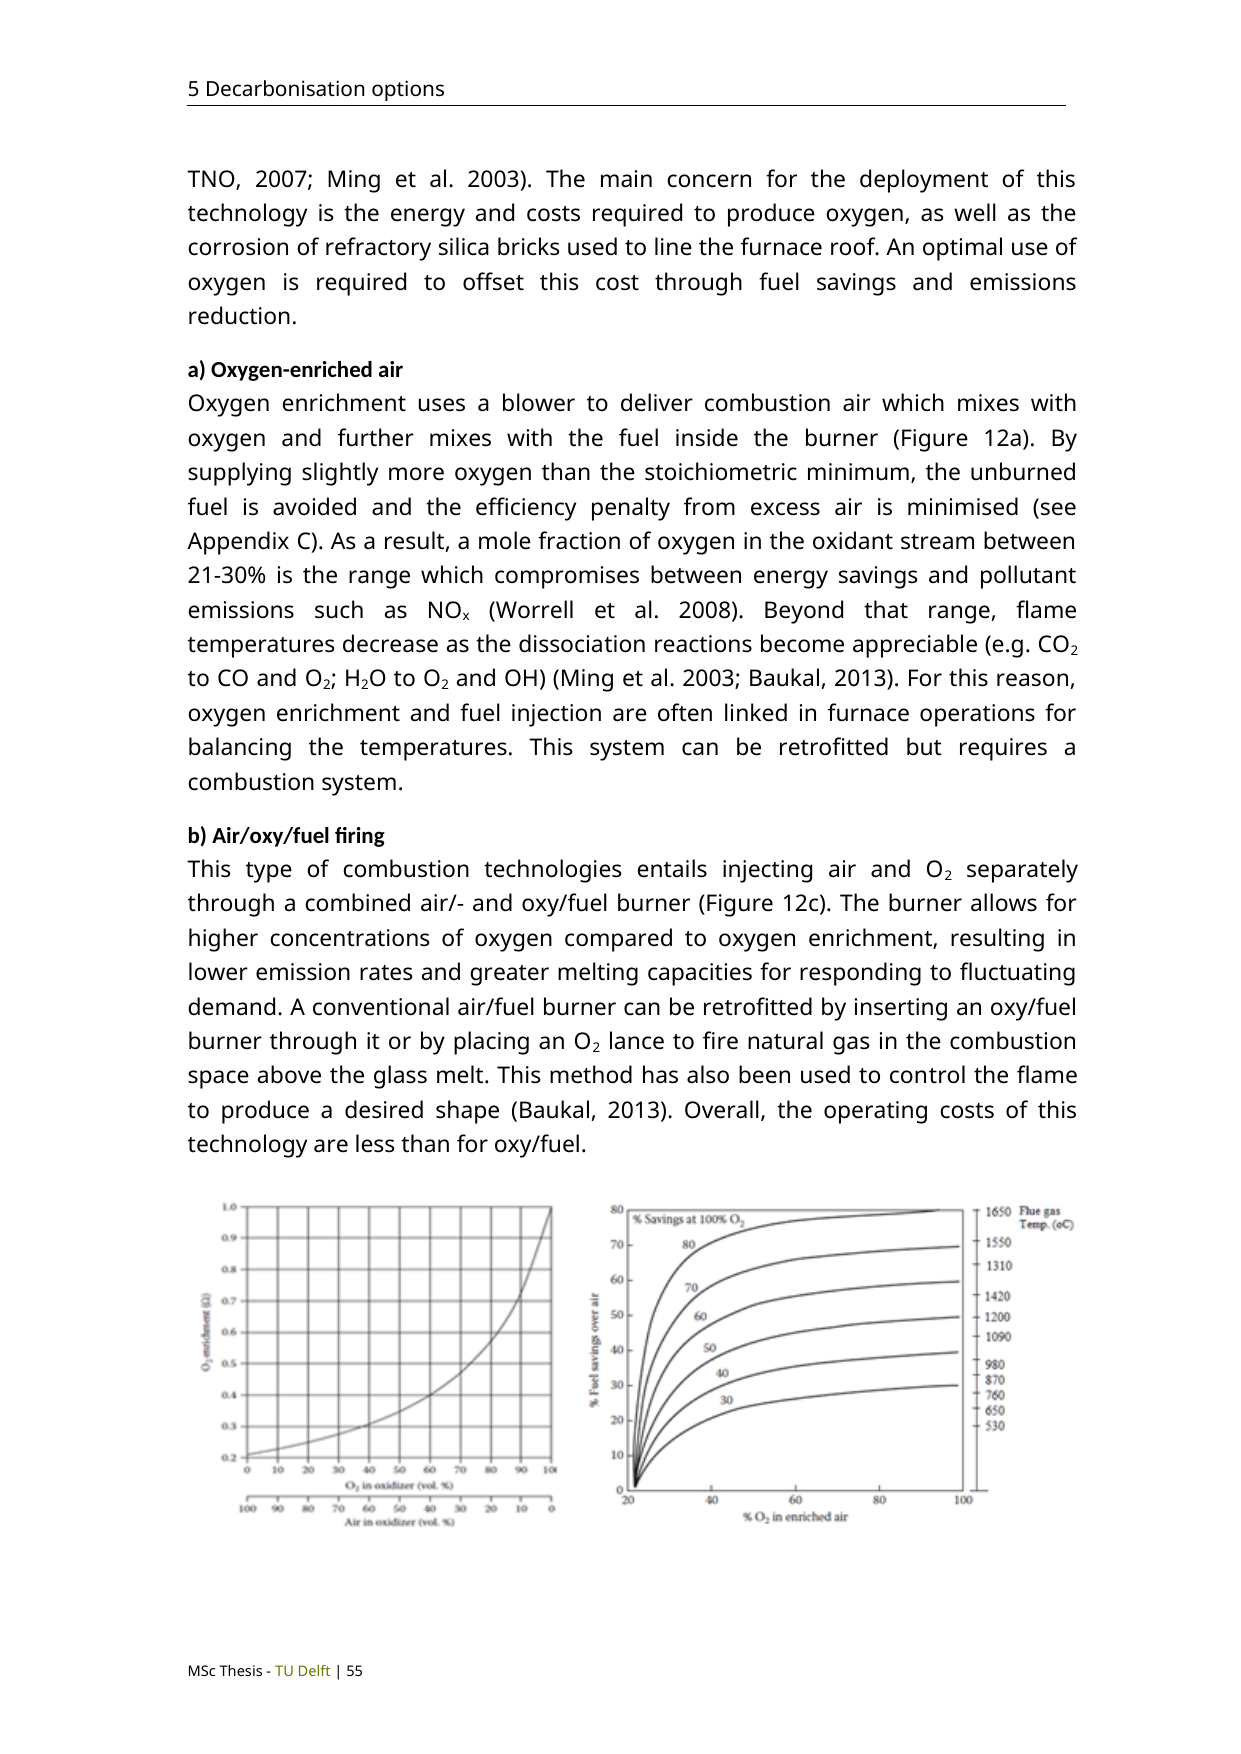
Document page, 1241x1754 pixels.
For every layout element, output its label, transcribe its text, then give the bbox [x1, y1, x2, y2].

text This type of combustion technologies entails injecting air and O2 separately through a combined air/- and oxy/fuel burner (Figure 12c). The burner allows for higher concentrations of oxygen compared to oxygen enrichment, resulting in lower emission rates and greater melting capacities for responding to fluctuating demand. A conventional air/fuel burner can be retrofitted by inserting an oxy/fuel burner through it or by placing an O2 lance to fire natural gas in the combustion space above the glass melt. This method has also been used to control the flame to produce a desired shape (Baukal, 2013). Overall, the operating costs of this technology are less than for oxy/fuel. [187, 853, 1078, 1159]
text a) Oxygen-enriched air [187, 355, 1078, 383]
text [187, 162, 1078, 331]
text b) Air/oxy/fuel firing [187, 821, 1078, 849]
text Oxygen enrichment uses a blower to deliver combustion air which mixes with oxygen and further mixes with the fuel inside the burner (Figure 12a). By supplying slightly more oxygen than the stoichiometric minimum, the unburned fuel is avoided and the efficiency penalty from excess air is minimised (see Appendix C). As a result, a mole fraction of oxygen in the oxidant stream between 21-30% is the range which compromises between energy savings and pollutant emissions such as NOx (Worrell et al. 2008). Beyond that range, flame temperatures decrease as the dissociation reactions become appreciable (e.g. CO2 to CO and O2; H2O to O2 and OH) (Ming et al. 2003; Baukal, 2013). For this reason, oxygen enrichment and fuel injection are often linked in furnace operations for balancing the temperatures. This system can be retrofitted but requires a combustion system. [187, 387, 1078, 797]
picture [193, 1183, 1078, 1544]
